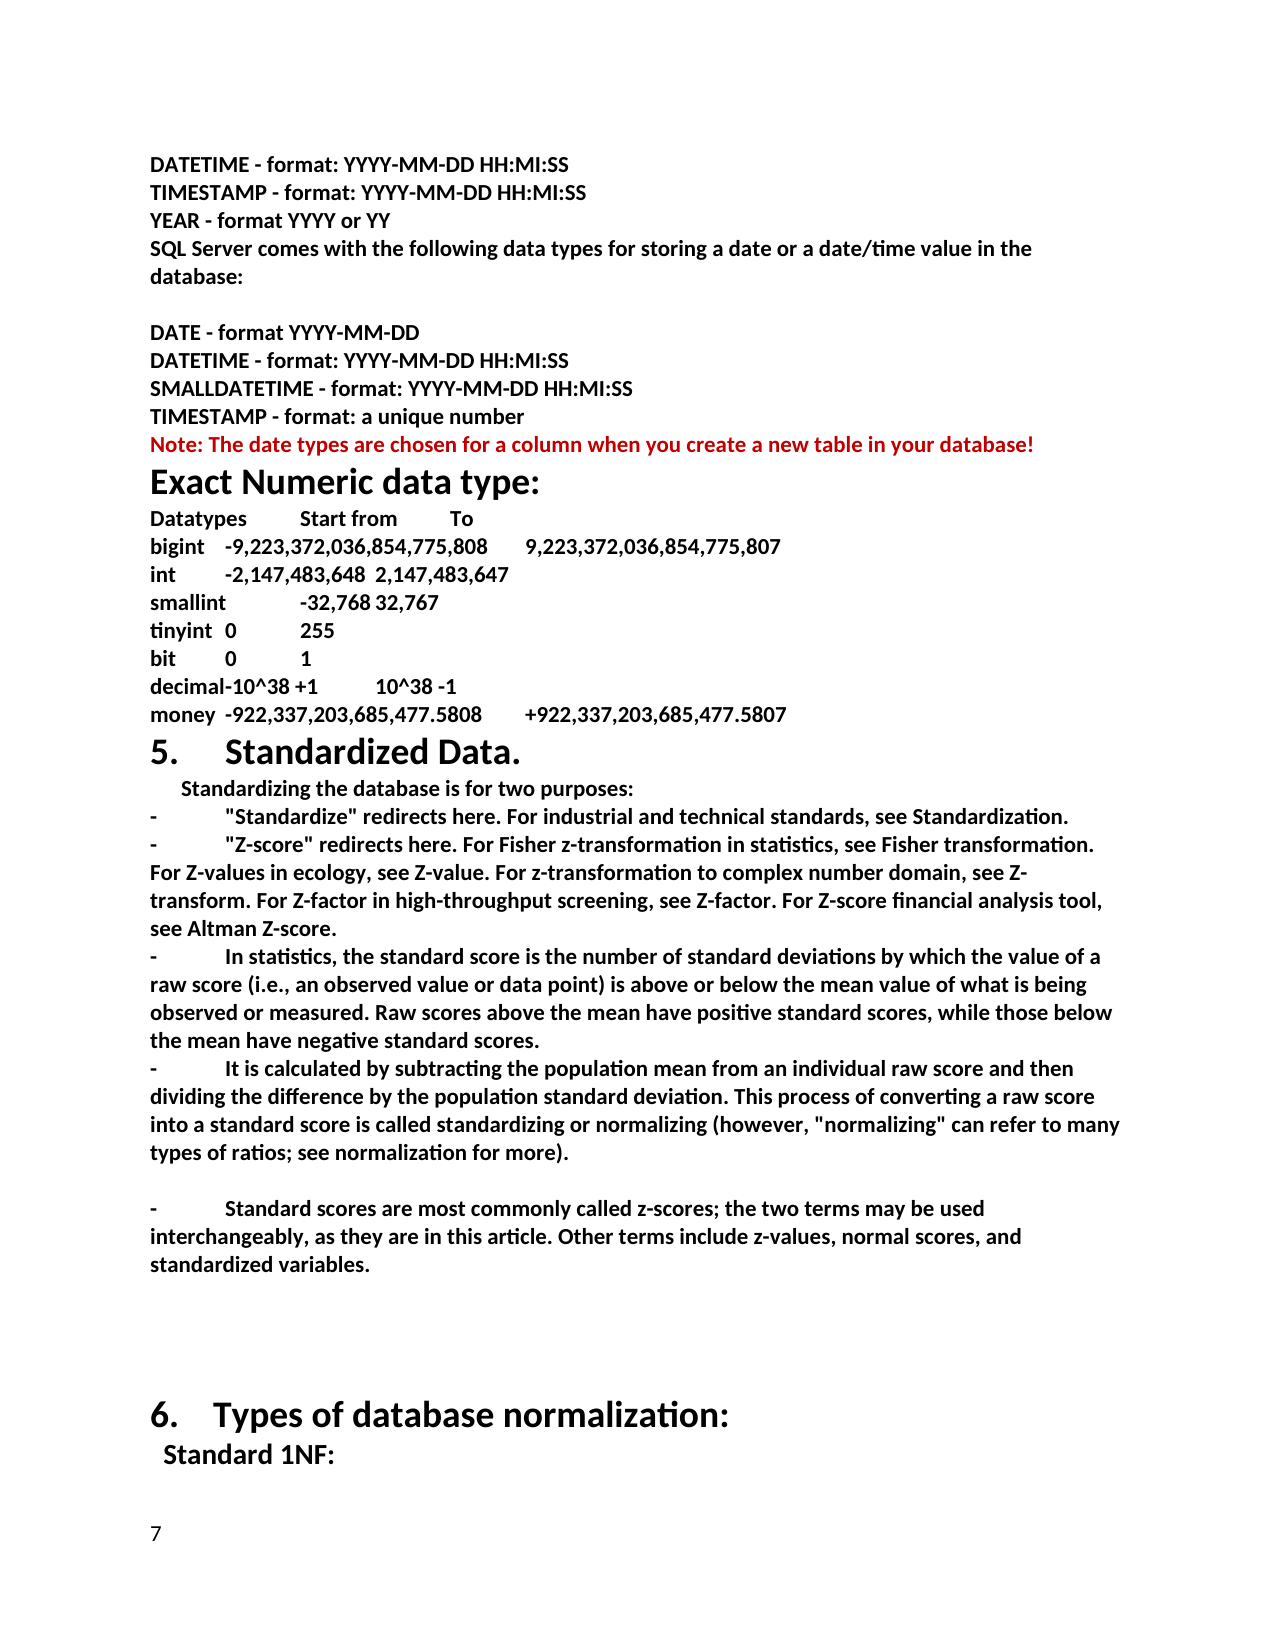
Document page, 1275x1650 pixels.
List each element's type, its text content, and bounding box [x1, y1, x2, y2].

text TIMESTAMP - format: YYYY-MM-DD HH:MI:SS [150, 178, 1125, 206]
text Note: The date types are chosen for a column when you create a new table in your database! [150, 430, 1125, 458]
text 6. Types of database normalization: [150, 1391, 1125, 1436]
text decimal -10^38 +1 10^38 -1 [150, 672, 1125, 700]
text - It is calculated by subtracting the population mean from an individual raw score and then dividing the difference by the population standard deviation. This process of converting a raw score into a standard score is called standardizing or normalizing (however, "normalizing" can refer to many types of ratios; see normalization for more). [150, 1054, 1125, 1166]
text Exact Numeric data type: [150, 458, 1125, 504]
text - "Standardize" redirects here. For industrial and technical standards, see Standardization. [150, 802, 1125, 830]
text SQL Server comes with the following data types for storing a date or a date/time value in the database: [150, 234, 1125, 290]
text bit 0 1 [150, 644, 1125, 672]
text SMALLDATETIME - format: YYYY-MM-DD HH:MI:SS [150, 374, 1125, 402]
text - Standard scores are most commonly called z-scores; the two terms may be used interchangeably, as they are in this article. Other terms include z-values, normal scores, and standardized variables. [150, 1194, 1125, 1278]
text YEAR - format YYYY or YY [150, 206, 1125, 234]
text DATE - format YYYY-MM-DD [150, 318, 1125, 346]
text - "Z-score" redirects here. For Fisher z-transformation in statistics, see Fisher transformation. For Z-values in ecology, see Z-value. For z-transformation to complex number domain, see Z-transform. For Z-factor in high-throughput screening, see Z-factor. For Z-score financial analysis tool, see Altman Z-score. [150, 830, 1125, 942]
text Datatypes Start from To [150, 504, 1125, 532]
text tinyint 0 255 [150, 616, 1125, 644]
text Standard 1NF: [150, 1436, 1125, 1472]
text int -2,147,483,648 2,147,483,647 [150, 560, 1125, 588]
text bigint -9,223,372,036,854,775,808 9,223,372,036,854,775,807 [150, 532, 1125, 560]
text smallint -32,768 32,767 [150, 588, 1125, 616]
text Standardizing the database is for two purposes: [150, 774, 1125, 802]
text - In statistics, the standard score is the number of standard deviations by which the value of a raw score (i.e., an observed value or data point) is above or below the mean value of what is being observed or measured. Raw scores above the mean have positive standard scores, while those below the mean have negative standard scores. [150, 942, 1125, 1054]
text DATETIME - format: YYYY-MM-DD HH:MI:SS [150, 346, 1125, 374]
text TIMESTAMP - format: a unique number [150, 402, 1125, 430]
text 5. Standardized Data. [150, 728, 1125, 774]
text DATETIME - format: YYYY-MM-DD HH:MI:SS [150, 150, 1125, 178]
text money -922,337,203,685,477.5808 +922,337,203,685,477.5807 [150, 700, 1125, 728]
